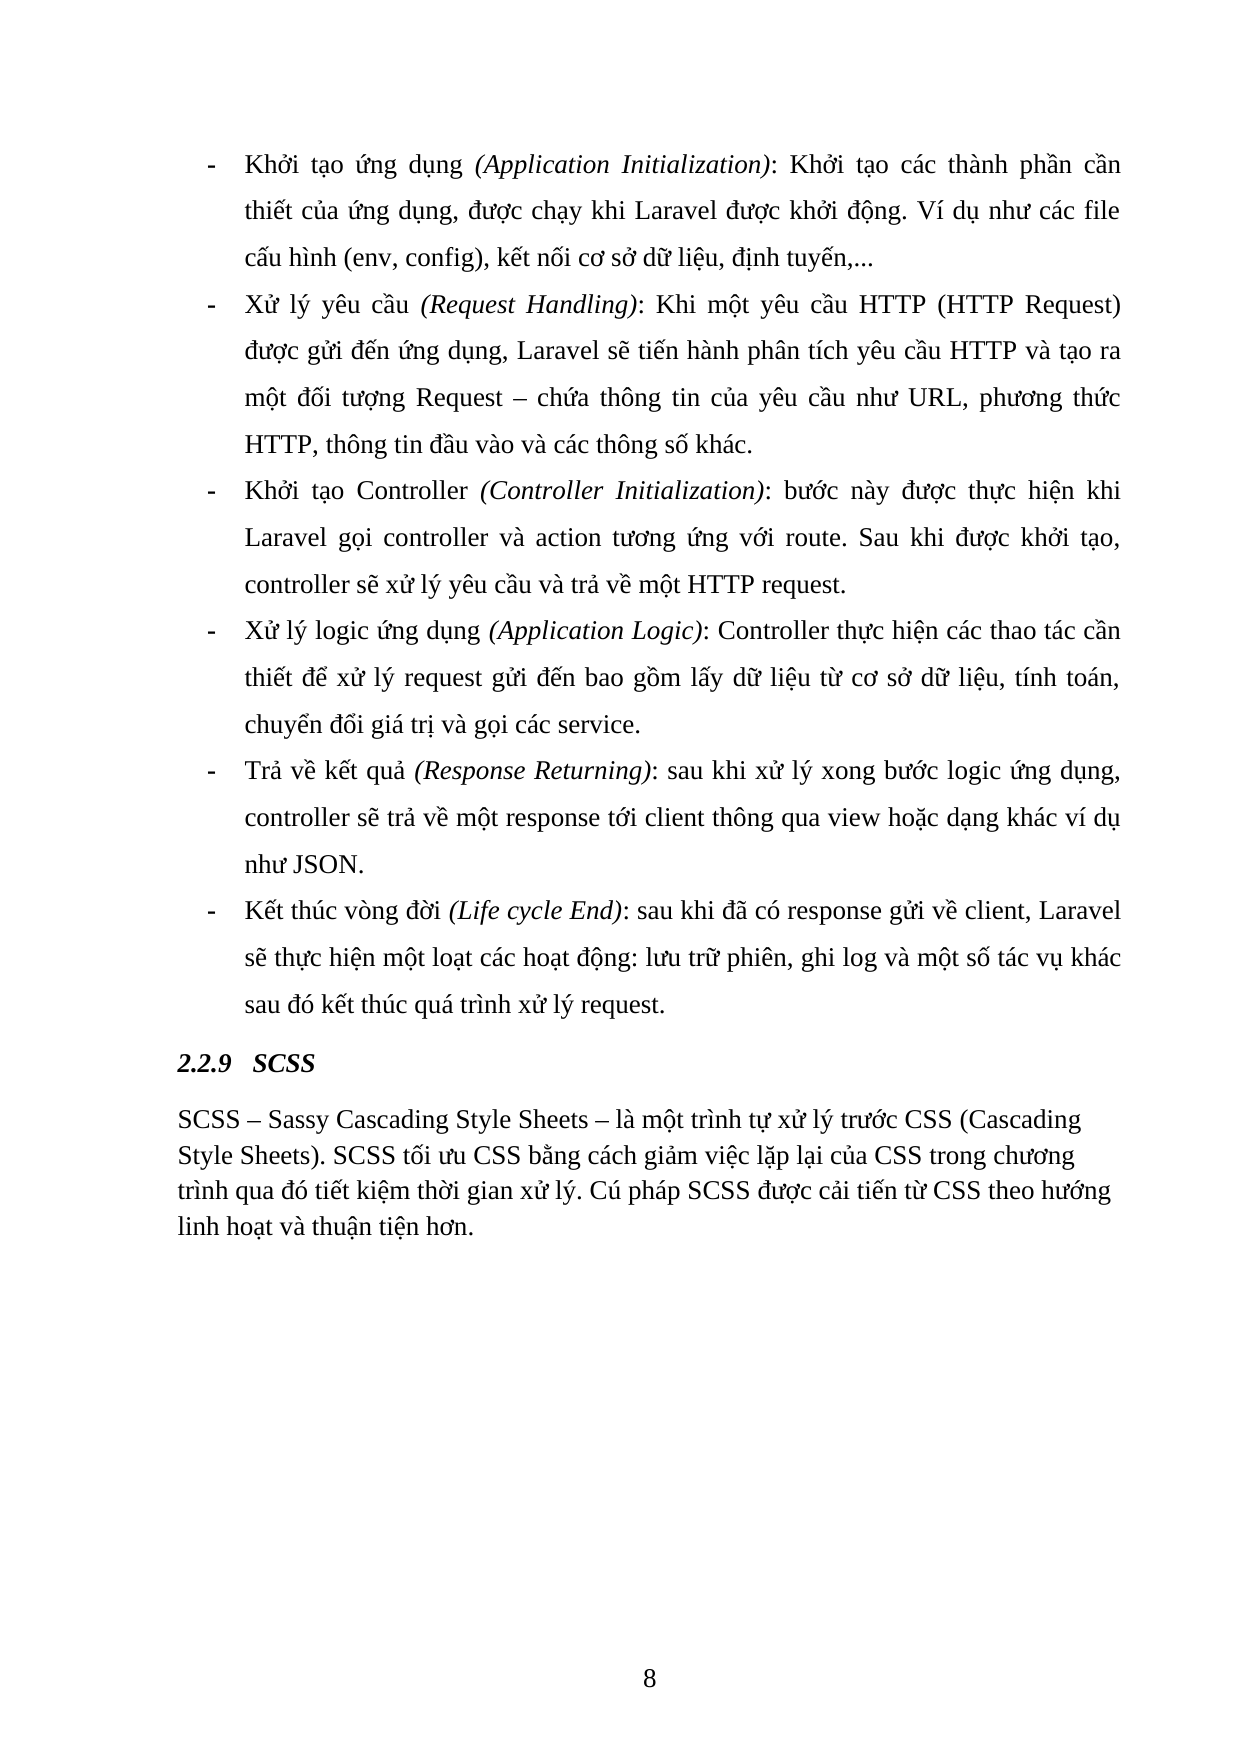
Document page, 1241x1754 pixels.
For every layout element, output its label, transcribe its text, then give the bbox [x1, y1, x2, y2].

text Xử lý yêu cầu (Request Handling): Khi một yêu cầu HTTP (HTTP Request) được gửi đến ứng dụng, Laravel sẽ tiến hành phân tích yêu cầu HTTP và tạo ra một đối tượng Request – chứa thông tin của yêu cầu như URL, phương thức HTTP, thông tin đầu vào và các thông số khác. [207, 288, 1122, 459]
subtitle SCSS [177, 1047, 1122, 1078]
text Trả về kết quả (Response Returning): sau khi xử lý xong bước logic ứng dụng, controller sẽ trả về một response tới client thông qua view hoặc dạng khác ví dụ như JSON. [207, 754, 1122, 879]
text Khởi tạo ứng dụng (Application Initialization): Khởi tạo các thành phần cần thiết của ứng dụng, được chạy khi Laravel được khởi động. Ví dụ như các file cấu hình (env, config), kết nối cơ sở dữ liệu, định tuyến,... [207, 148, 1122, 272]
text Kết thúc vòng đời (Life cycle End): sau khi đã có response gửi về client, Laravel sẽ thực hiện một loạt các hoạt động: lưu trữ phiên, ghi log và một số tác vụ khác sau đó kết thúc quá trình xử lý request. [207, 894, 1122, 1019]
text Xử lý logic ứng dụng (Application Logic): Controller thực hiện các thao tác cần thiết để xử lý request gửi đến bao gồm lấy dữ liệu từ cơ sở dữ liệu, tính toán, chuyển đổi giá trị và gọi các service. [207, 614, 1122, 739]
text SCSS – Sassy Cascading Style Sheets – là một trình tự xử lý trước CSS (Cascading Style Sheets). SCSS tối ưu CSS bằng cách giảm việc lặp lại của CSS trong chương trình qua đó tiết kiệm thời gian xử lý. Cú pháp SCSS được cải tiến từ CSS theo hướng linh hoạt và thuận tiện hơn. [177, 1103, 1122, 1241]
text Khởi tạo Controller (Controller Initialization): bước này được thực hiện khi Laravel gọi controller và action tương ứng với route. Sau khi được khởi tạo, controller sẽ xử lý yêu cầu và trả về một HTTP request. [207, 474, 1122, 599]
